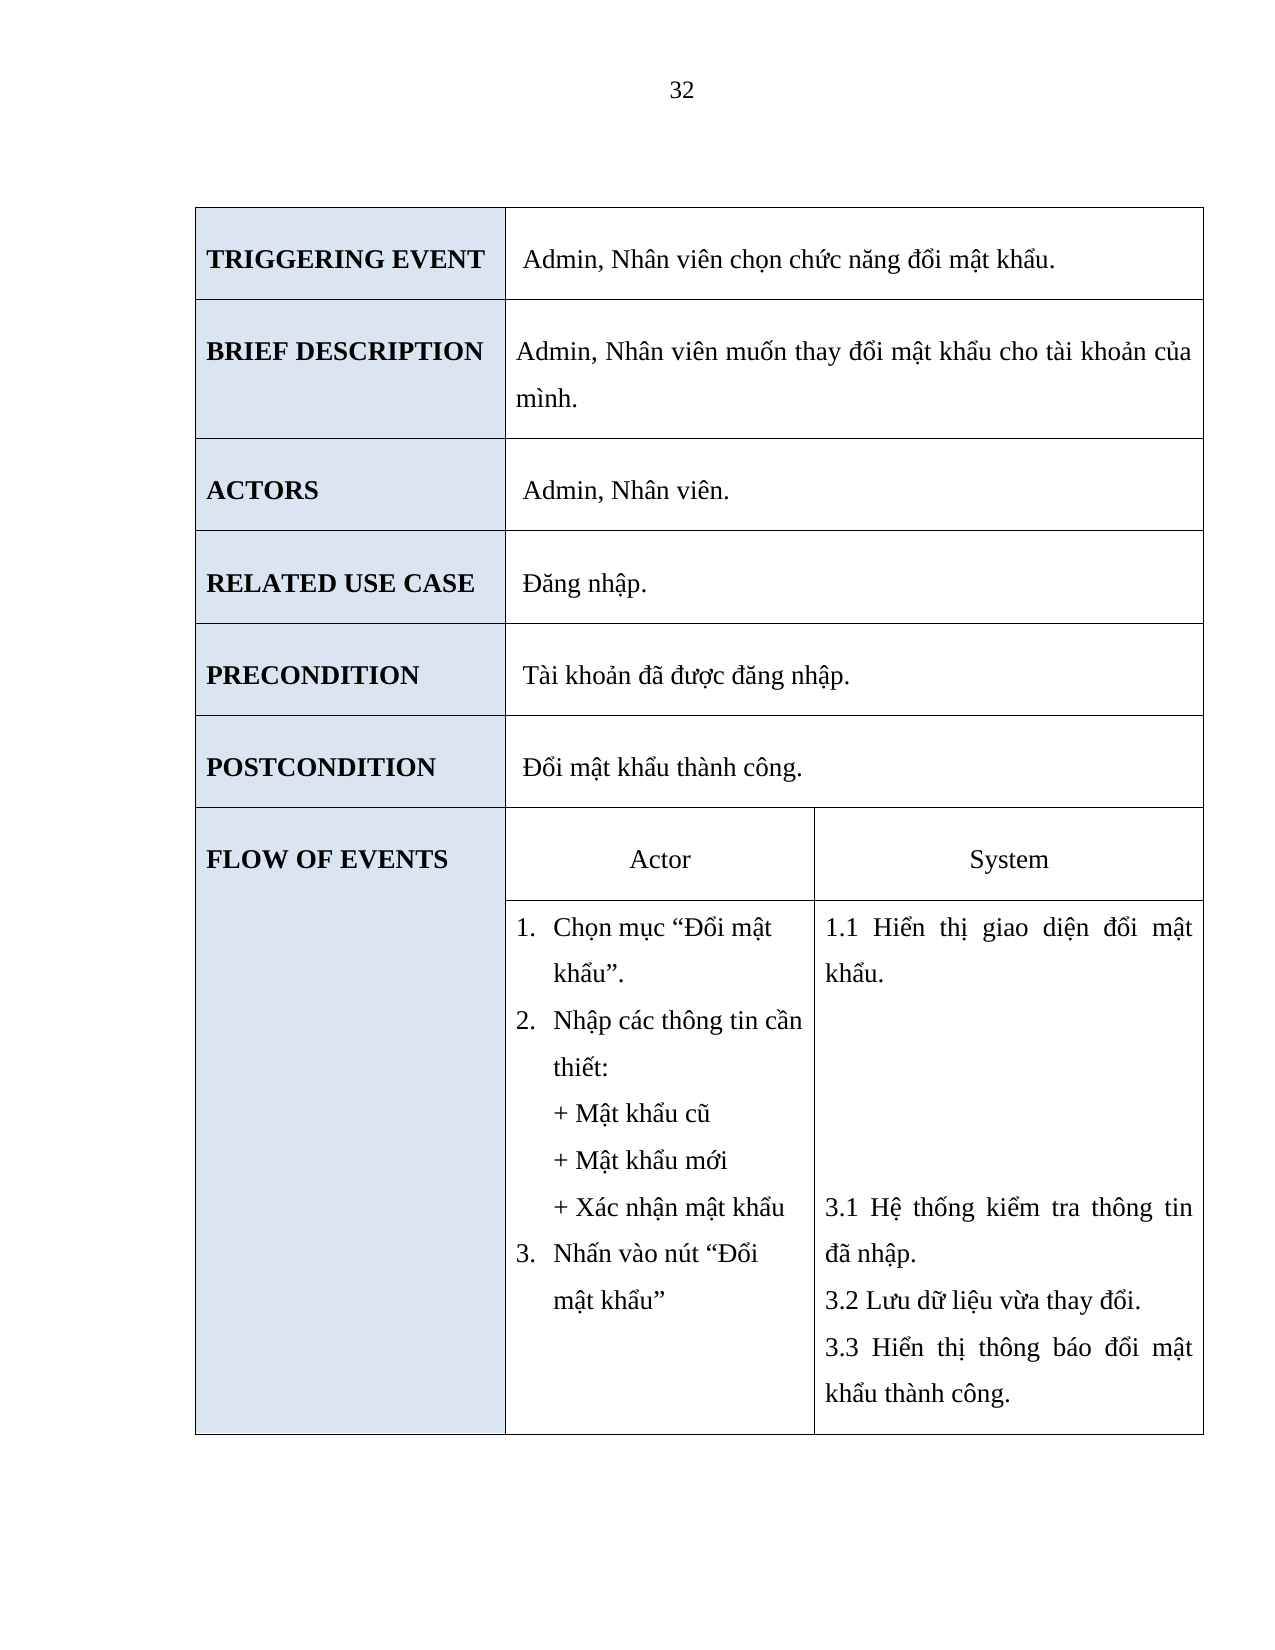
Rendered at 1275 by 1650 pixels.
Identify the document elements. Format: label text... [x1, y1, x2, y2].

table_cell FLOW OF EVENTS [196, 808, 505, 1433]
table_cell POSTCONDITION [196, 716, 505, 807]
table_cell Actor [506, 808, 814, 899]
table_cell Đăng nhập. [506, 531, 1203, 623]
table_cell Admin, Nhân viên chọn chức năng đổi mật khẩu. [506, 208, 1203, 299]
table_cell 1.1 Hiển thị giao diện đổi mật khẩu. 3.1 Hệ thống kiểm tra thông tin đã nhập. 3.2 Lưu dữ liệu vừa thay đổi. 3.3 Hiển thị thông báo đổi mật khẩu thành công. [815, 901, 1203, 1433]
table_cell BRIEF DESCRIPTION [196, 300, 505, 438]
table_cell System [815, 808, 1203, 899]
table_cell Admin, Nhân viên. [506, 439, 1203, 530]
table_cell RELATED USE CASE [196, 531, 505, 623]
table_cell TRIGGERING EVENT [196, 208, 505, 299]
table_cell Đổi mật khẩu thành công. [506, 716, 1203, 807]
table_cell Admin, Nhân viên muốn thay đổi mật khẩu cho tài khoản của mình. [506, 300, 1203, 438]
table_cell PRECONDITION [196, 624, 505, 715]
table_cell Chọn mục “Đổi mật khẩu”. Nhập các thông tin cần thiết: + Mật khẩu cũ + Mật khẩu mới + Xác nhận mật khẩu Nhấn vào nút “Đổi mật khẩu” [506, 901, 814, 1433]
table_cell ACTORS [196, 439, 505, 530]
table_cell Tài khoản đã được đăng nhập. [506, 624, 1203, 715]
